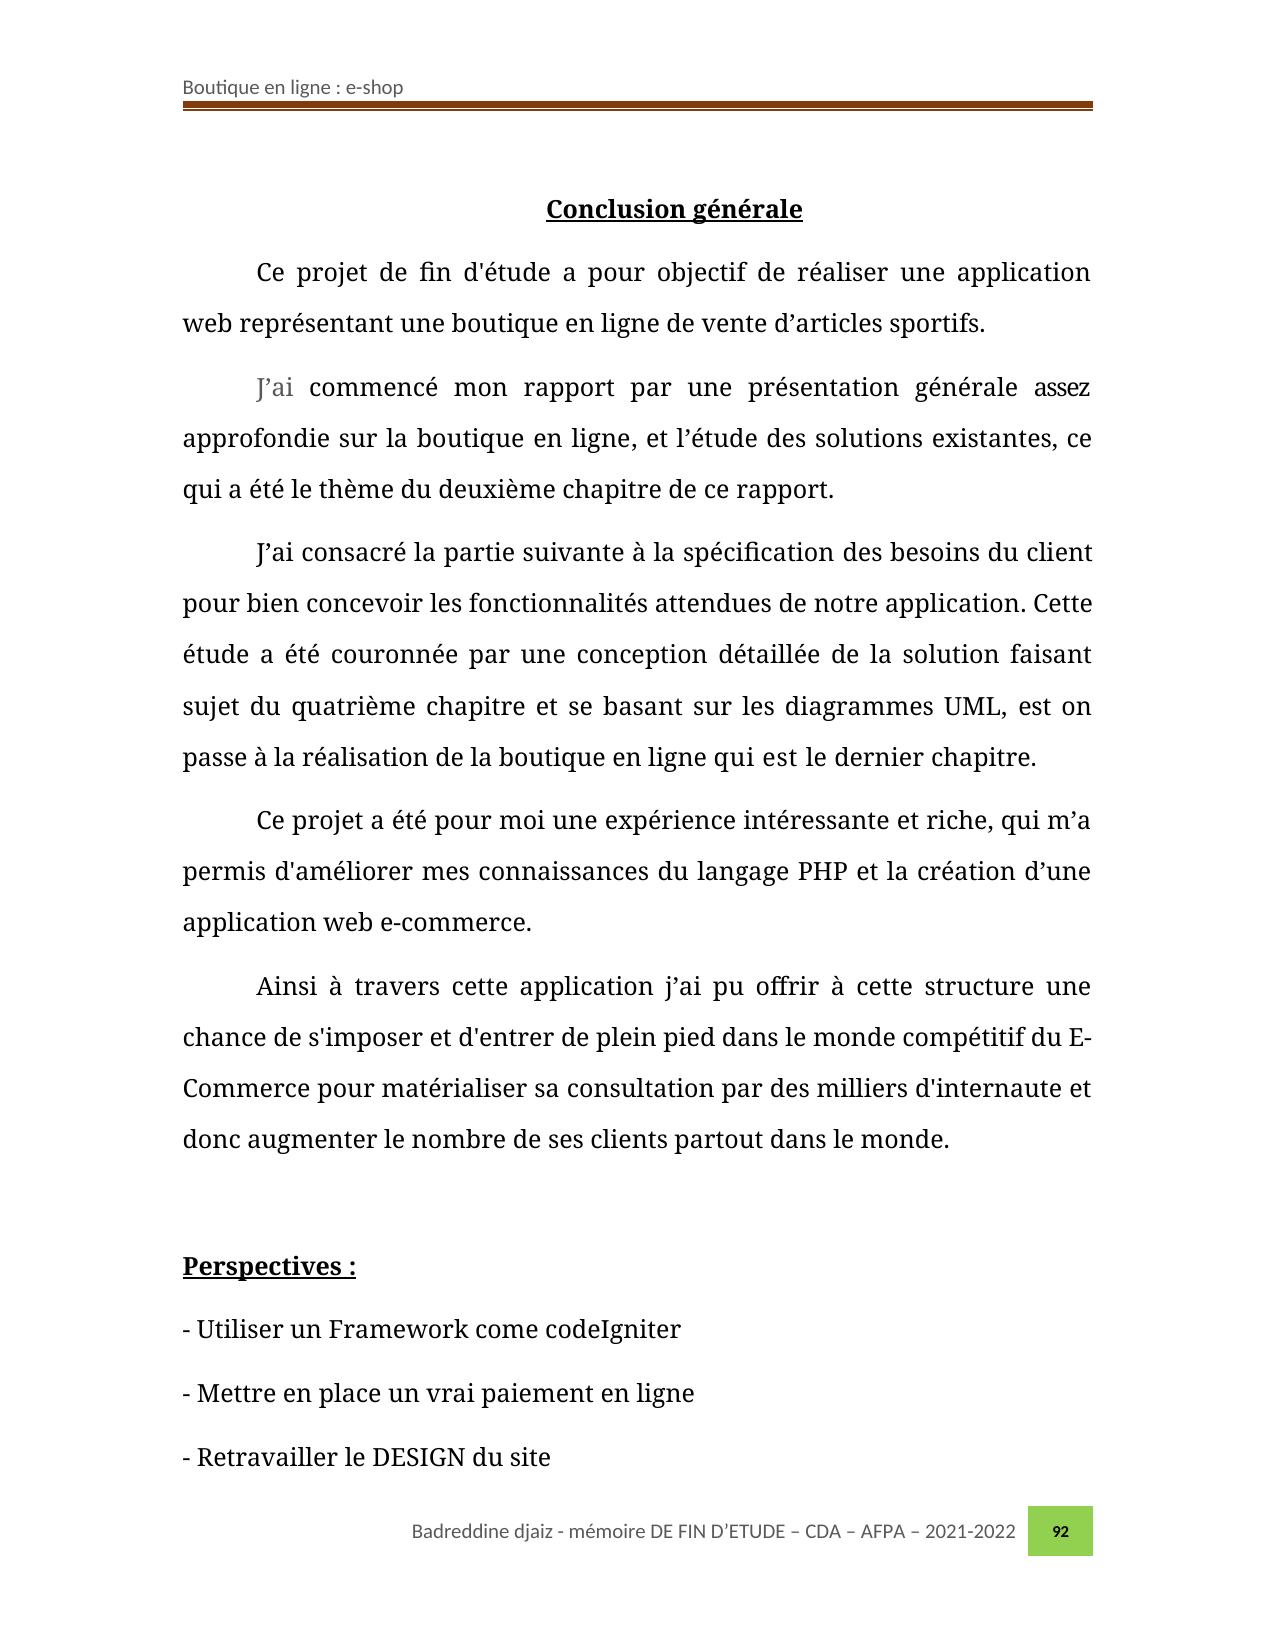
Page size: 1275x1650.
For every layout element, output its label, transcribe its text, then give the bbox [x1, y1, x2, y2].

text - Mettre en place un vrai paiement en ligne [182, 1376, 1093, 1410]
text - Utiliser un Framework come codeIgniter [182, 1312, 1093, 1346]
text Ce projet de fin d'étude a pour objectif de réaliser une application web représentant une boutique en ligne de vente d’articles sportifs. [182, 255, 1093, 340]
text Perspectives : [182, 1248, 1093, 1283]
text J’ai commencé mon rapport par une présentation générale assez approfondie sur la boutique en ligne, et l’étude des solutions existantes, ce qui a été le thème du deuxième chapitre de ce rapport. [182, 369, 1093, 506]
text - Retravailler le DESIGN du site [182, 1439, 1093, 1473]
text Conclusion générale [182, 191, 1093, 225]
text J’ai consacré la partie suivante à la spécification des besoins du client pour bien concevoir les fonctionnalités attendues de notre application. Cette étude a été couronnée par une conception détaillée de la solution faisant sujet du quatrième chapitre et se basant sur les diagrammes UML, est on passe à la réalisation de la boutique en ligne qui est le dernier chapitre. [182, 535, 1093, 773]
text Ce projet a été pour moi une expérience intéressante et riche, qui m’a permis d'améliorer mes connaissances du langage PHP et la création d’une application web e-commerce. [182, 803, 1093, 939]
text Ainsi à travers cette application j’ai pu offrir à cette structure une chance de s'imposer et d'entrer de plein pied dans le monde compétitif du E-Commerce pour matérialiser sa consultation par des milliers d'internaute et donc augmenter le nombre de ses clients partout dans le monde. [182, 968, 1093, 1156]
